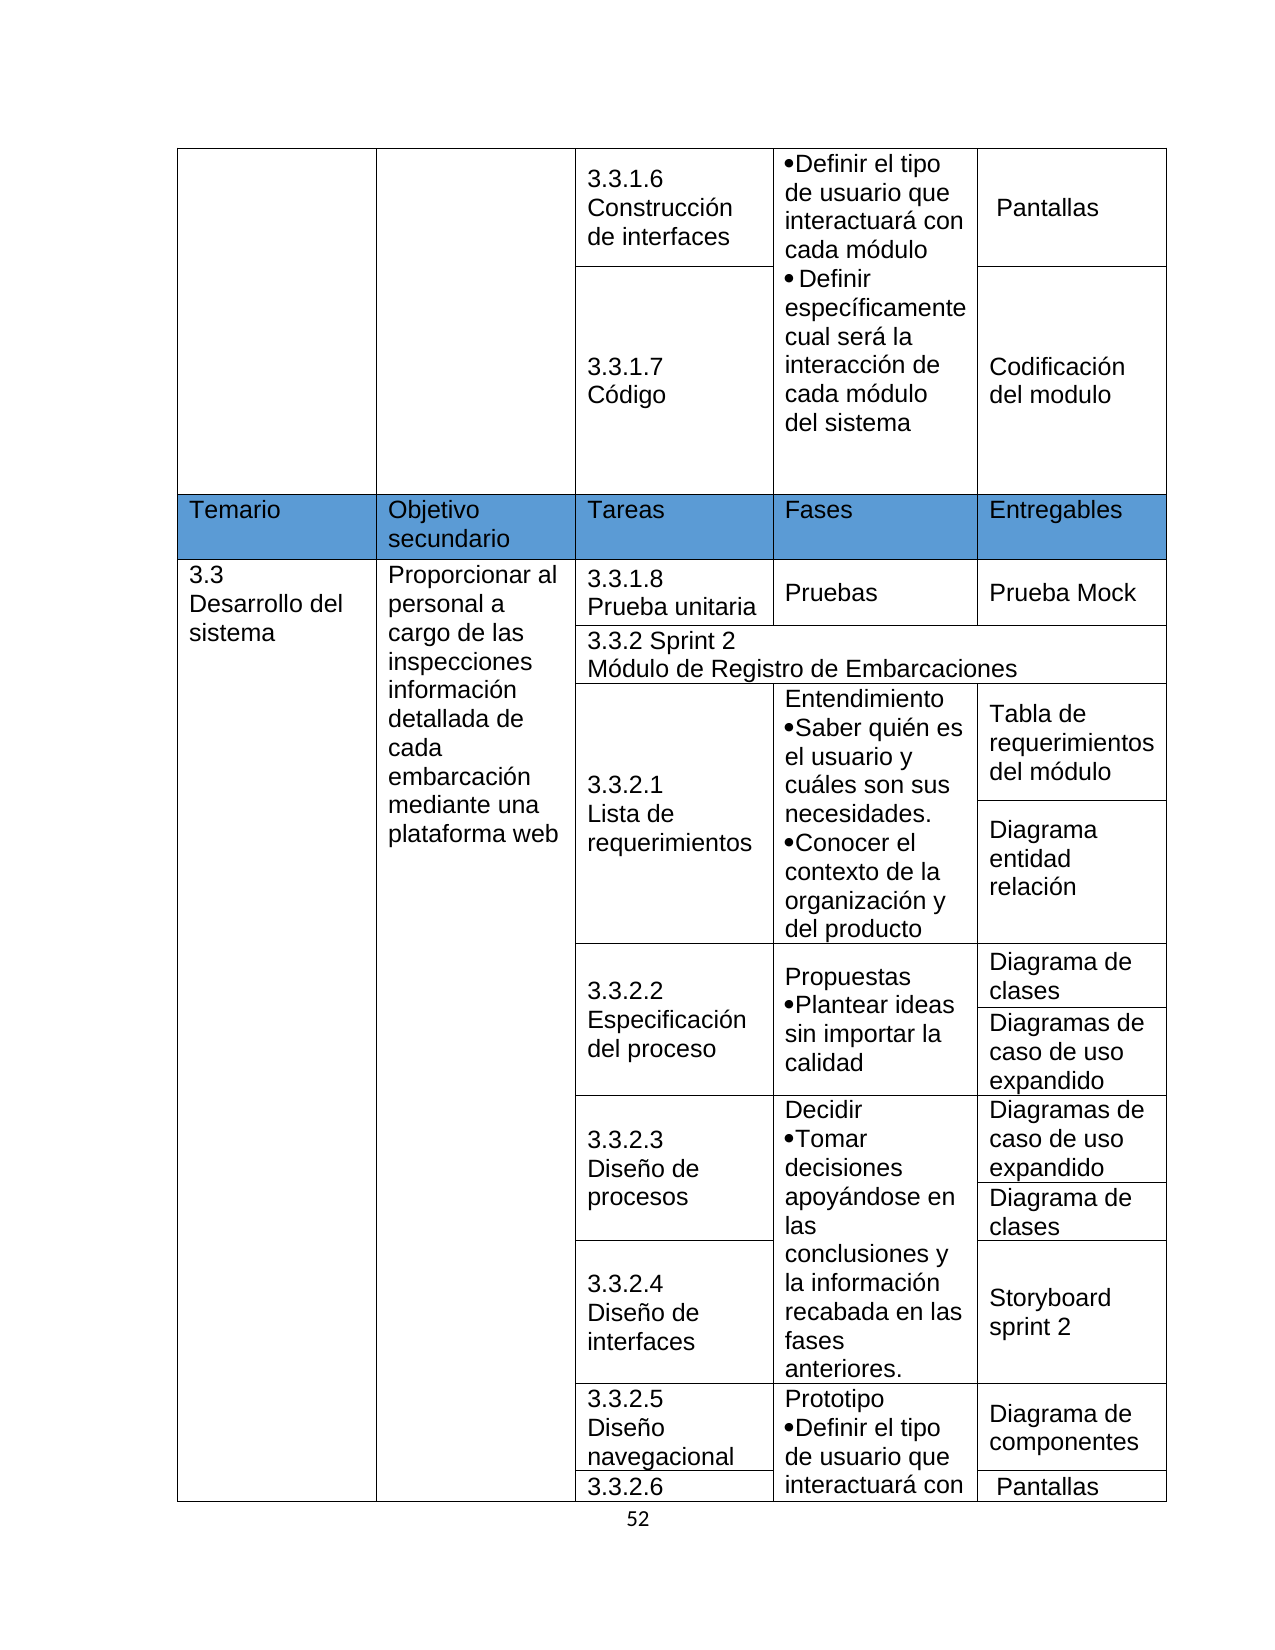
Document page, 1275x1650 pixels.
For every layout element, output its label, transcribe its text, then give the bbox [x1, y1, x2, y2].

table_cell Diagrama entidad relación [978, 801, 1166, 943]
table_cell 3.3.2 Sprint 2 Módulo de Registro de Embarcaciones [576, 626, 1166, 683]
table_cell Pantallas [978, 1471, 1166, 1501]
table_cell Temario [178, 495, 376, 559]
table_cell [774, 149, 977, 494]
table_cell Diagrama de componentes [978, 1384, 1166, 1470]
table_cell Prueba Mock [978, 560, 1166, 624]
table_cell Tareas [576, 495, 773, 559]
table_cell Diagrama de clases [978, 1183, 1166, 1240]
table_cell Tabla de requerimientos del módulo [978, 684, 1166, 800]
table_cell Storyboard sprint 2 [978, 1241, 1166, 1383]
table_cell 3.3.2.4 Diseño de interfaces [576, 1241, 773, 1383]
table_cell 3.3.1.6 Construcción de interfaces [576, 149, 773, 266]
table_cell 3.3.1.7 Código [576, 267, 773, 494]
table_cell Propuestas ·Plantear ideas sin importar la calidad [774, 944, 977, 1094]
table_cell Entregables [978, 495, 1166, 559]
table_cell Pruebas [774, 560, 977, 624]
table_cell Proporcionar al personal a cargo de las inspecciones información detallada de cada embarcación mediante una plataforma web [377, 560, 575, 1501]
table_cell Diagramas de caso de uso expandido [978, 1096, 1166, 1182]
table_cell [576, 1471, 773, 1501]
table_cell Diagrama de clases [978, 944, 1166, 1007]
table_cell 3.3.2.5 Diseño navegacional [576, 1384, 773, 1470]
table_cell 3.3.2.2 Especificación del proceso [576, 944, 773, 1094]
table_cell Fases [774, 495, 977, 559]
table_cell Entendimiento ·Saber quién es el usuario y cuáles son sus necesidades. ·Conocer el contexto de la organización y del producto [774, 684, 977, 943]
table_cell 3.3.2.3 Diseño de procesos [576, 1096, 773, 1240]
table_cell 3.3 Desarrollo del sistema [178, 560, 376, 1501]
table_cell Objetivo secundario [377, 495, 575, 559]
table_cell Pantallas [978, 149, 1166, 266]
table_cell 3.3.2.1 Lista de requerimientos [576, 684, 773, 943]
table_cell Decidir ·Tomar decisiones apoyándose en las conclusiones y la información recabada en las fases anteriores. [774, 1096, 977, 1383]
table_cell Diagramas de caso de uso expandido [978, 1008, 1166, 1094]
table_cell 3.3.1.8 Prueba unitaria [576, 560, 773, 624]
table_cell Codificación del modulo [978, 267, 1166, 494]
